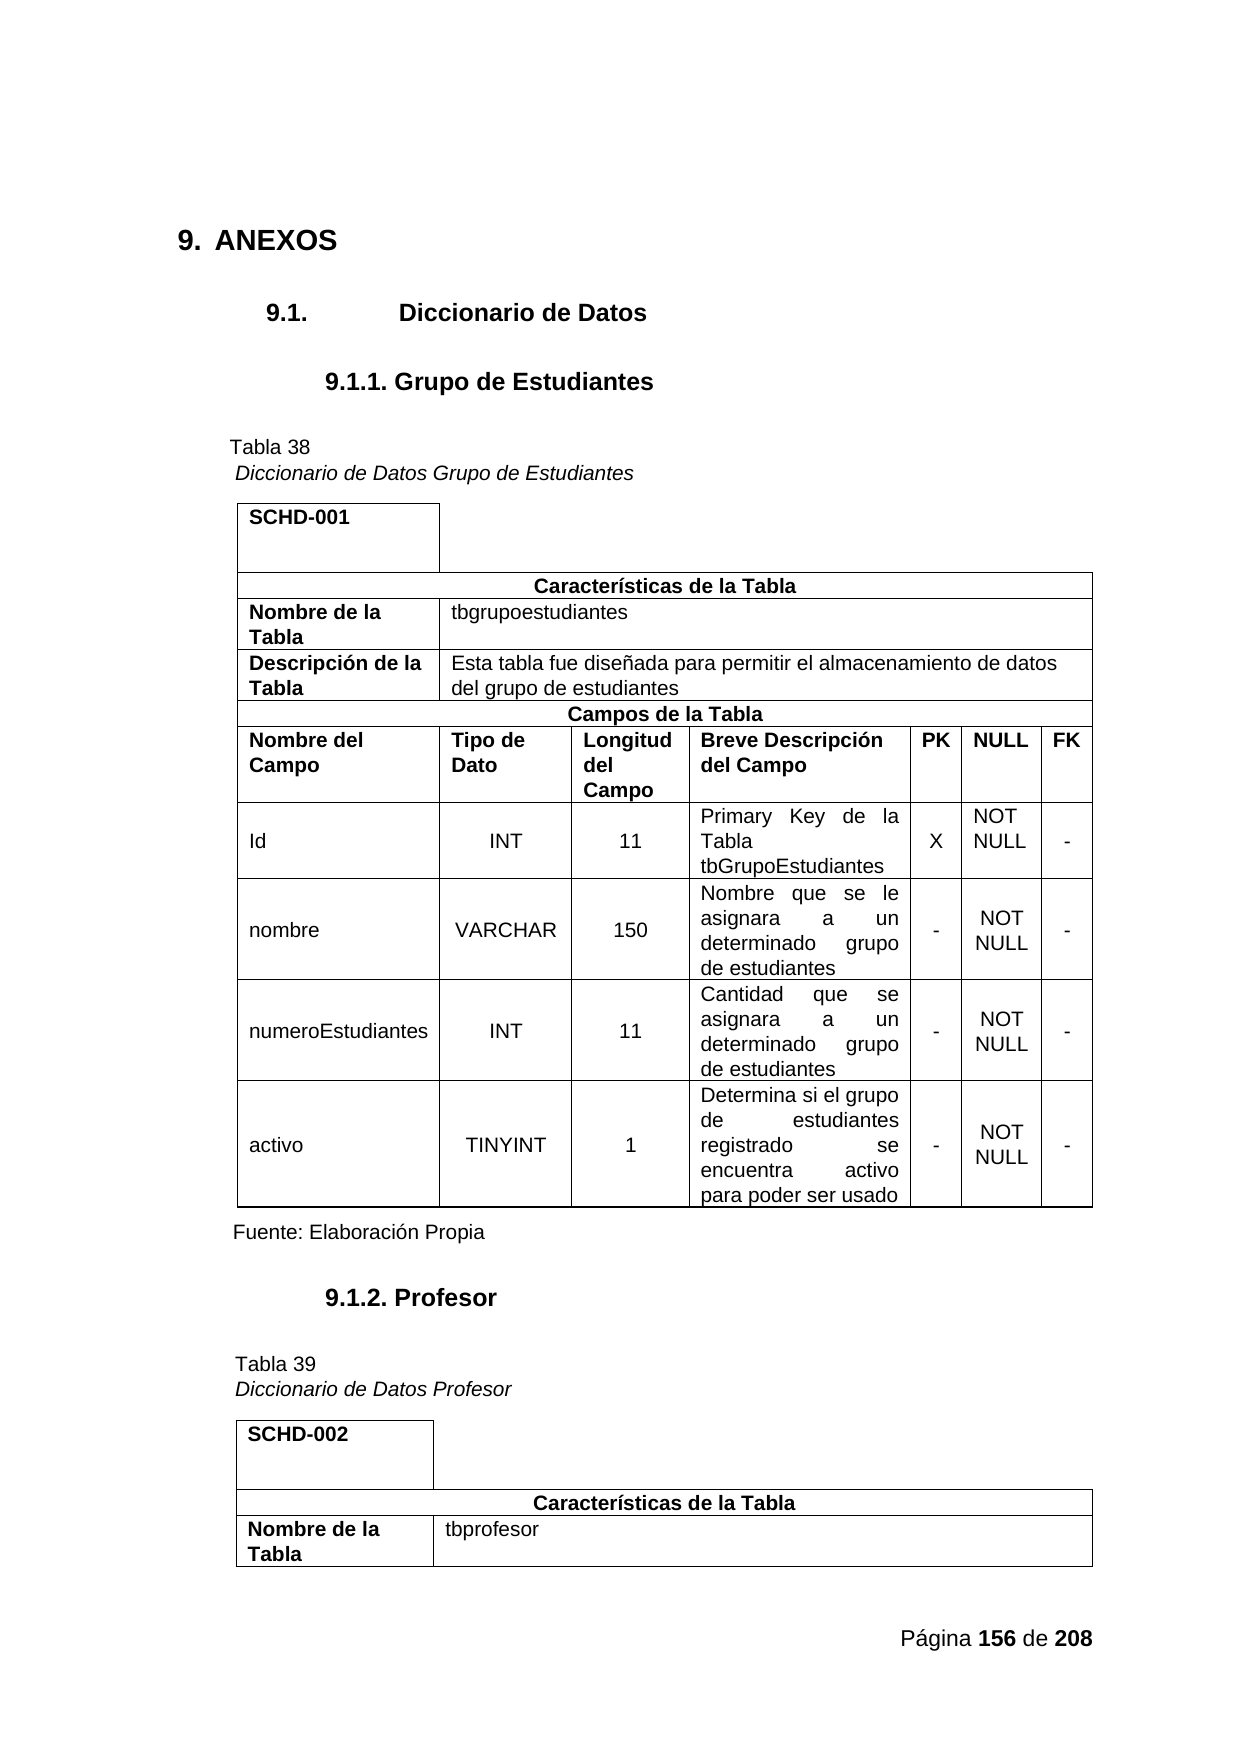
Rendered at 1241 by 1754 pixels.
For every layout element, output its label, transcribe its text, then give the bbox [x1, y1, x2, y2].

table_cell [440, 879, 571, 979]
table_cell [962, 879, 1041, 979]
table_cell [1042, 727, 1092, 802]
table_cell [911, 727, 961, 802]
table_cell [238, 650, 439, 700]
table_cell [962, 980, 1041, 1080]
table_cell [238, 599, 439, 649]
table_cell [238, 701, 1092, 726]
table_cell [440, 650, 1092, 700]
text Fuente: Elaboración Propia [177, 1220, 1092, 1244]
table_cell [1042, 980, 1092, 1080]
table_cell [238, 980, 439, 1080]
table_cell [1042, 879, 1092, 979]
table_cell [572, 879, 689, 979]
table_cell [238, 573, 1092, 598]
text ANEXOS [177, 223, 1092, 257]
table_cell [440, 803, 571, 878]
text Tabla 39 Diccionario de Datos Profesor [177, 1351, 1092, 1401]
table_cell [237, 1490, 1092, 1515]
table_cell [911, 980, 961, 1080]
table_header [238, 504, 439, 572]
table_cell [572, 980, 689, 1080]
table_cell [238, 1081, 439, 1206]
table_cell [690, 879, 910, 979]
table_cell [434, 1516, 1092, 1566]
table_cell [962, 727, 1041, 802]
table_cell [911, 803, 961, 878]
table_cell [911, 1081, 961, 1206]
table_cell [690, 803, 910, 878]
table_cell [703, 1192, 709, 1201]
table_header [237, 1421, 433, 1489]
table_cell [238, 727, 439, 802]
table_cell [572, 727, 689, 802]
text Tabla 38 Diccionario de Datos Grupo de Estudiantes [177, 434, 1092, 484]
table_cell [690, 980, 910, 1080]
text Diccionario de Datos [266, 298, 1092, 327]
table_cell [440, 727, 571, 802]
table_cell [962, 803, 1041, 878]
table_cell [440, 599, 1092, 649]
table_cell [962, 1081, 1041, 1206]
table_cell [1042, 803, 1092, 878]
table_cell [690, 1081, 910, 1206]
text 9.1.2. Profesor [251, 1283, 1092, 1312]
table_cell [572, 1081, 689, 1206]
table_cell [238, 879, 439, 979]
text 9.1.1. Grupo de Estudiantes [251, 366, 1092, 395]
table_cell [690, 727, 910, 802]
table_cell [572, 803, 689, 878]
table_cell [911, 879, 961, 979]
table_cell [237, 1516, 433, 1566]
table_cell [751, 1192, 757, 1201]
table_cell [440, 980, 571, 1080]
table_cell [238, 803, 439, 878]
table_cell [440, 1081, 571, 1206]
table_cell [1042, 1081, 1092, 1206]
